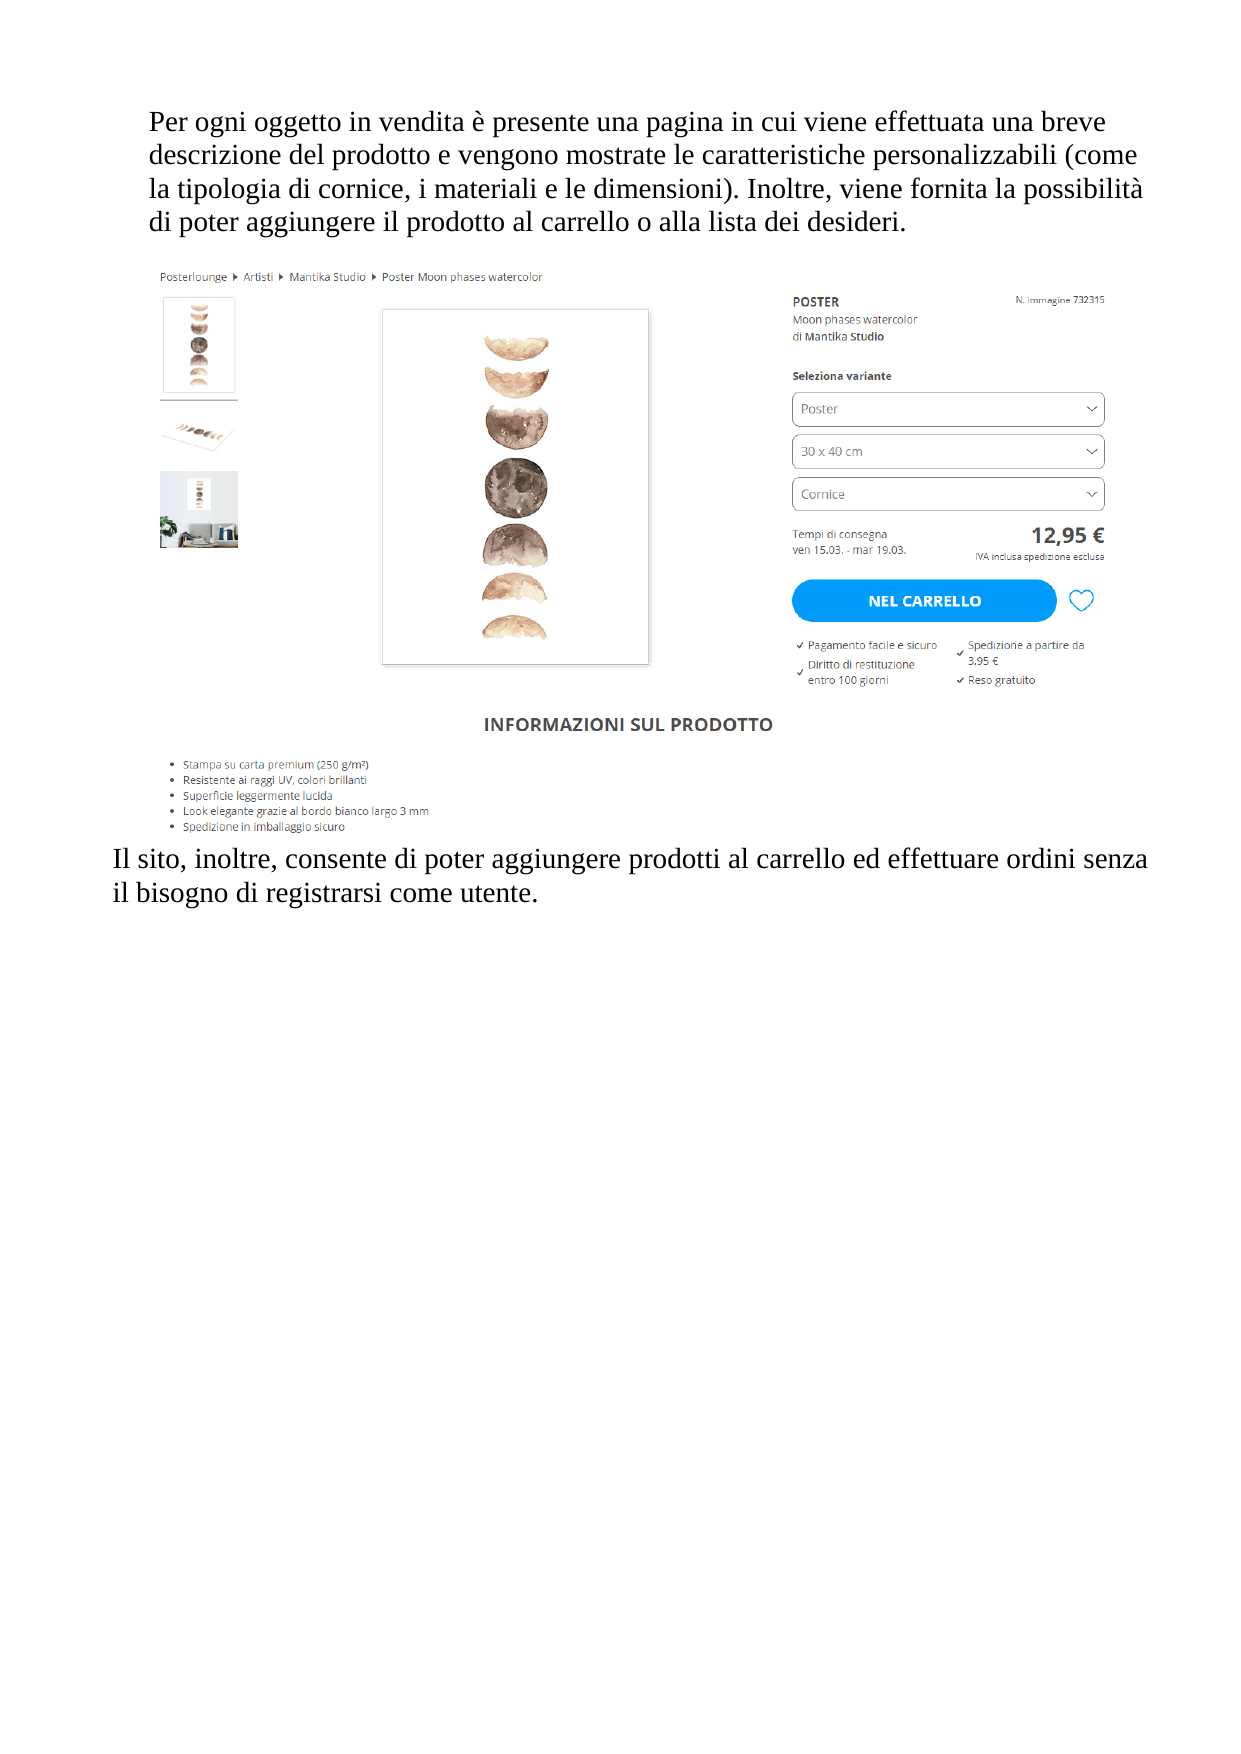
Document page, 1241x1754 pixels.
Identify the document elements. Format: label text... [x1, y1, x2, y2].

text Il sito, inoltre, consente di poter aggiungere prodotti al carrello ed effettuare ordini senza il bisogno di registrarsi come utente. [112, 842, 1165, 909]
picture [111, 258, 1124, 834]
text Per ogni oggetto in vendita è presente una pagina in cui viene effettuata una breve descrizione del prodotto e vengono mostrate le caratteristiche personalizzabili (come la tipologia di cornice, i materiali e le dimensioni). Inoltre, viene fornita la possibilità di poter aggiungere il prodotto al carrello o alla lista dei desideri. [149, 104, 1165, 238]
